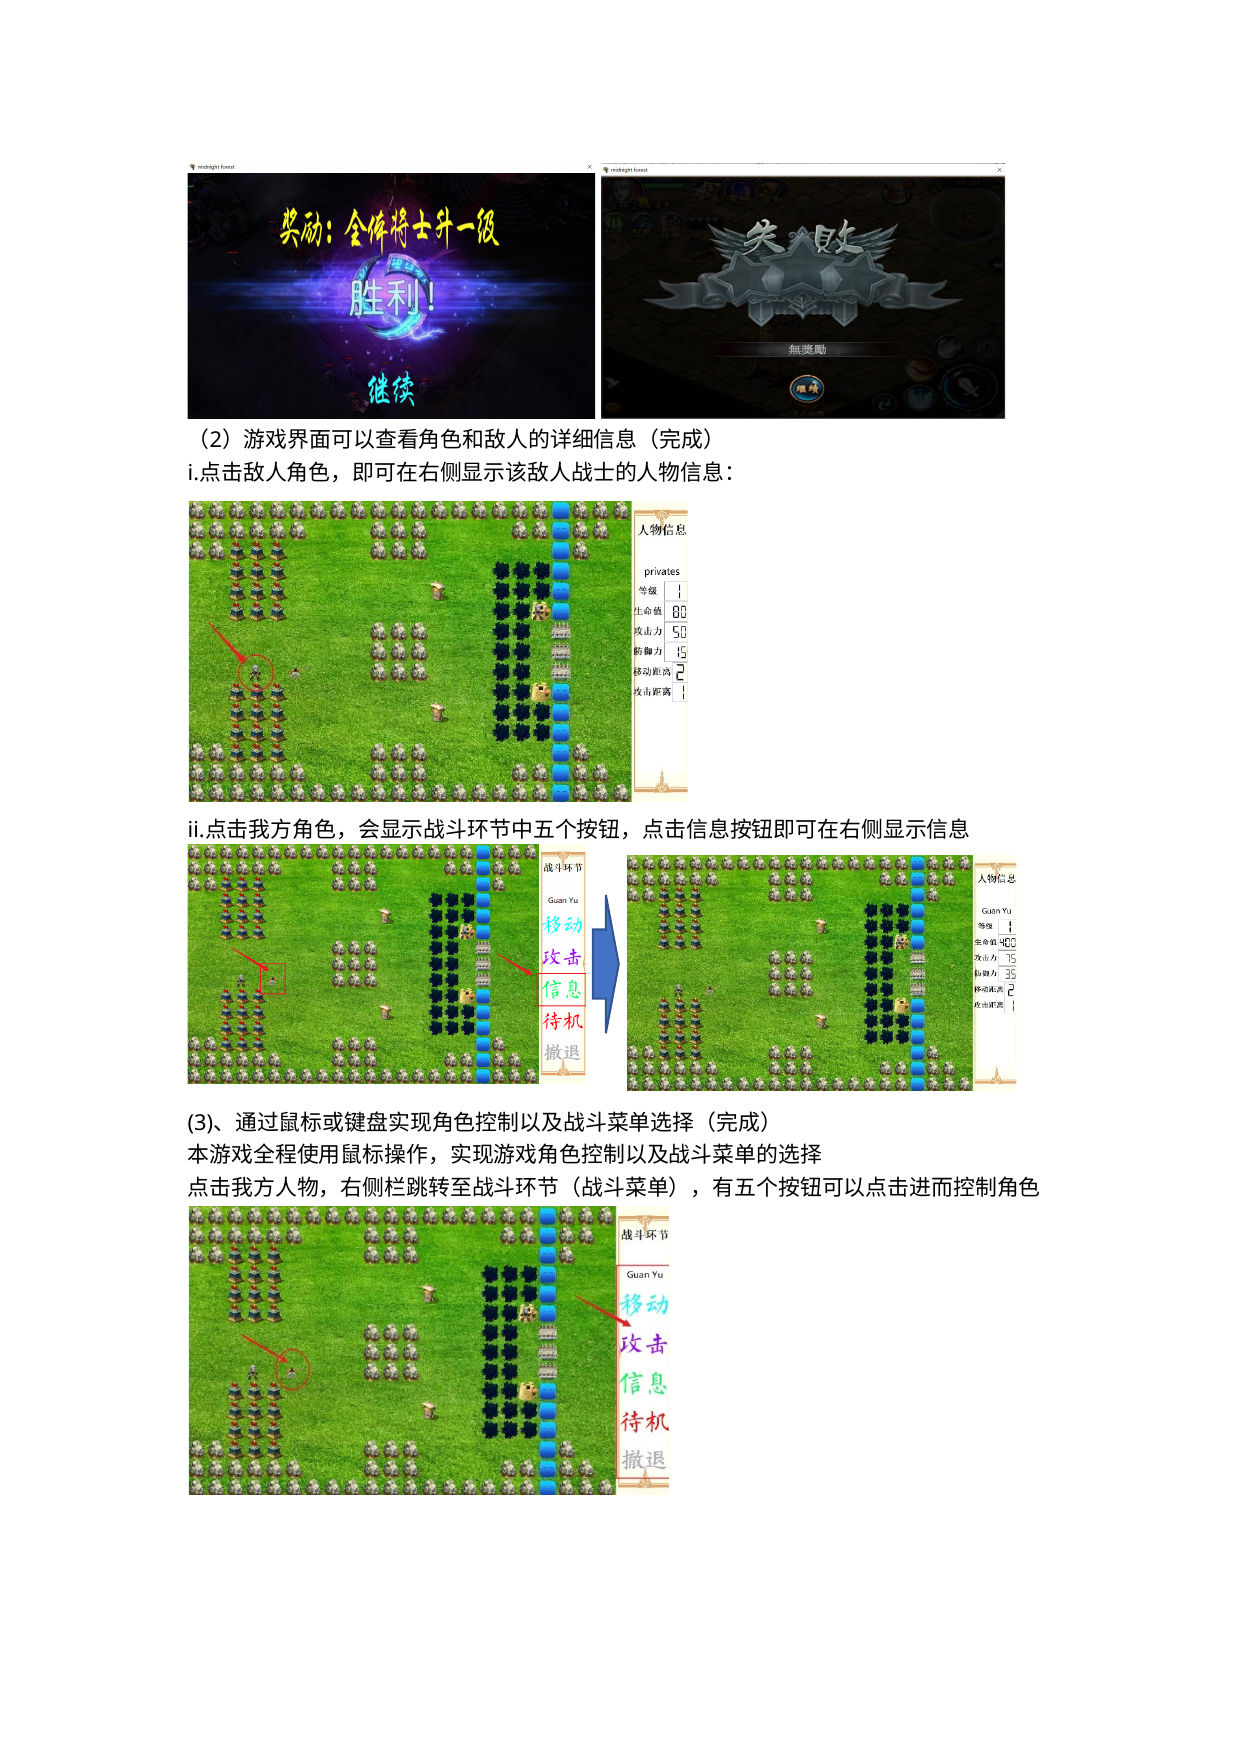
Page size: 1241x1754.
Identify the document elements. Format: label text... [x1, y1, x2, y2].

text ii.点击我方角色，会显示战斗环节中五个按钮，点击信息按钮即可在右侧显示信息 [187, 812, 1053, 844]
picture [187, 1206, 669, 1494]
text （2）游戏界⾯可以查看⾓⾊和敌⼈的详细信息（完成） [187, 422, 1053, 454]
text i.点击敌人角色，即可在右侧显示该敌人战士的人物信息： [187, 454, 1053, 487]
text 本游戏全程使用鼠标操作，实现游戏角色控制以及战斗菜单的选择 [187, 1137, 1053, 1169]
text 点击我方人物，右侧栏跳转至战斗环节（战斗菜单），有五个按钮可以点击进而控制角色 [187, 1169, 1053, 1202]
picture [187, 844, 587, 1084]
picture [187, 501, 688, 801]
picture [187, 162, 596, 419]
picture [601, 163, 1005, 419]
picture [625, 855, 1016, 1090]
text (3)、通过⿏标或键盘实现⾓⾊控制以及战⽃菜单选择（完成） [187, 1104, 1053, 1137]
